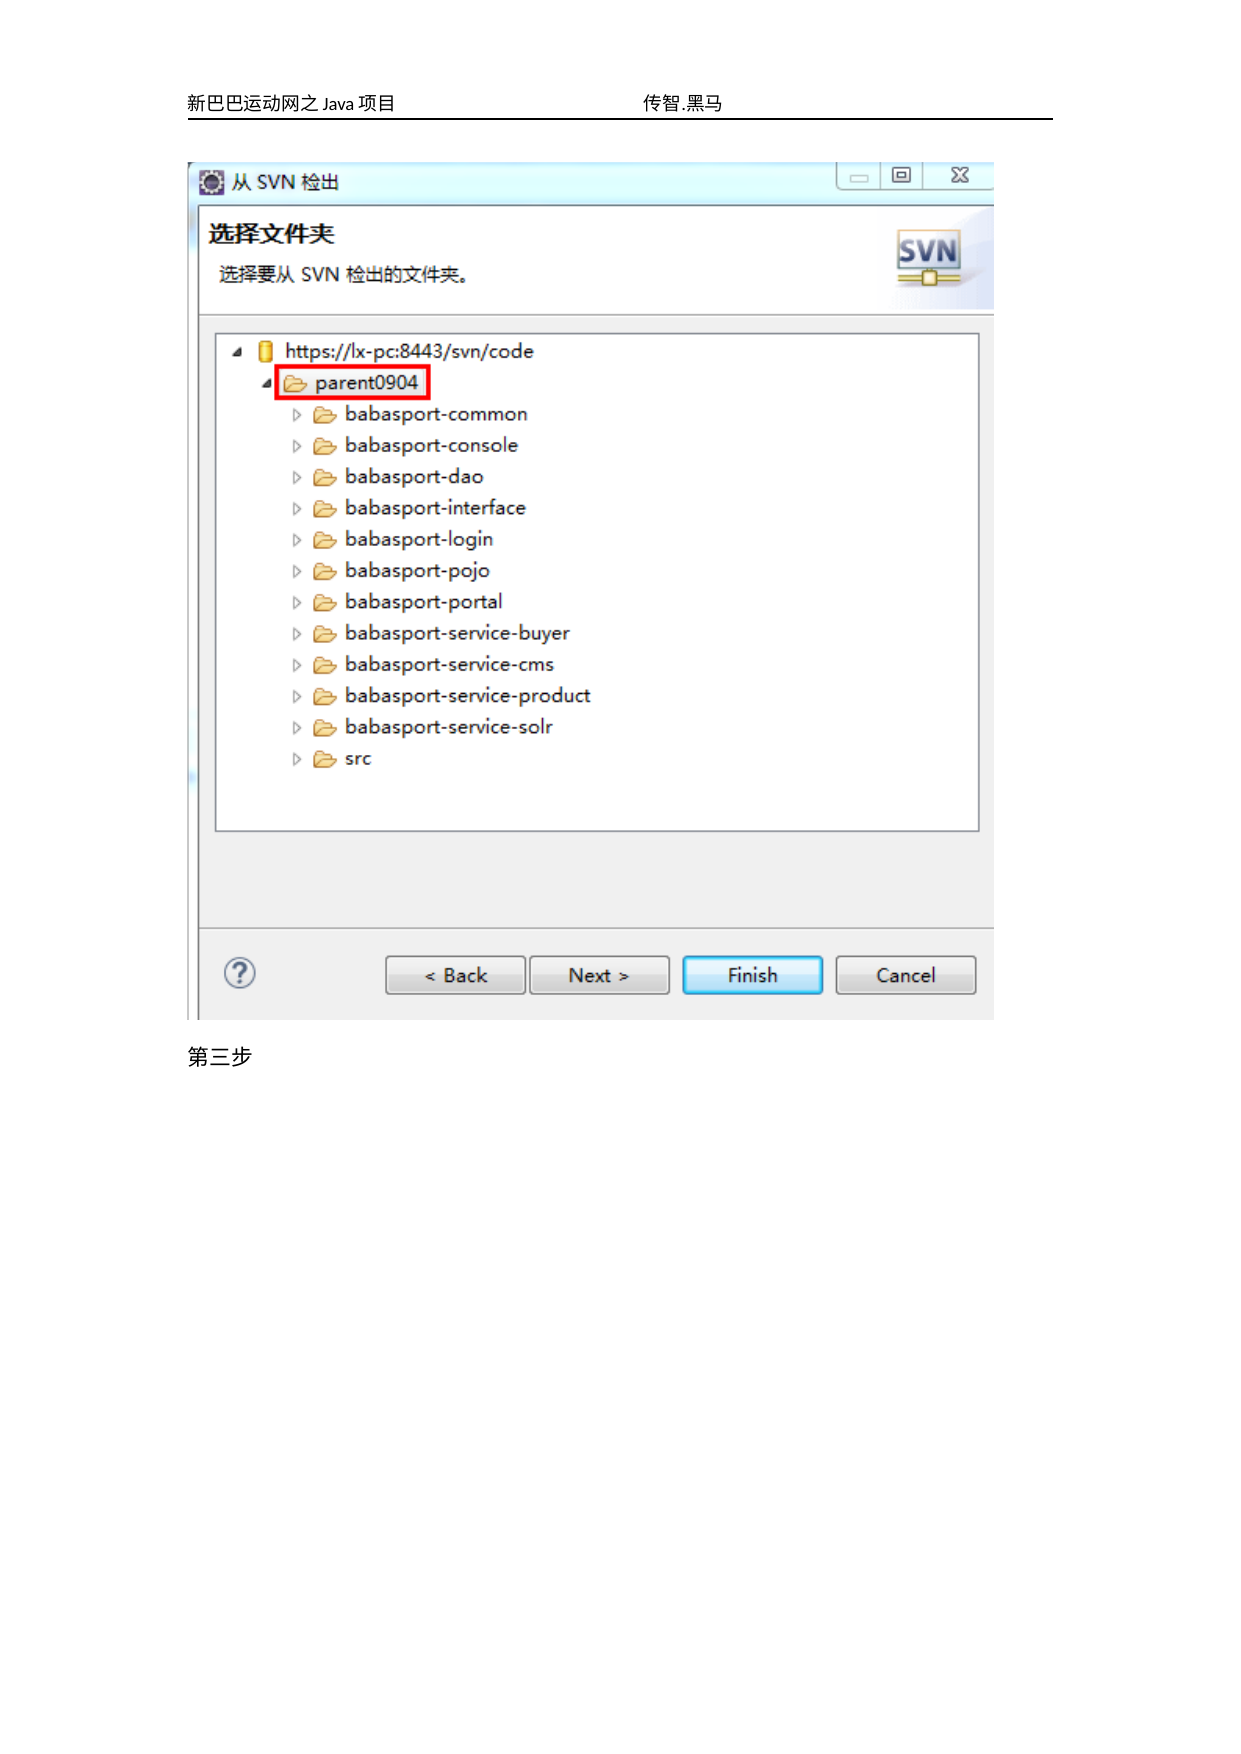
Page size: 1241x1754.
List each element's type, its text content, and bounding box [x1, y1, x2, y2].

text 第三步 [187, 1039, 1053, 1072]
picture [187, 162, 994, 1020]
